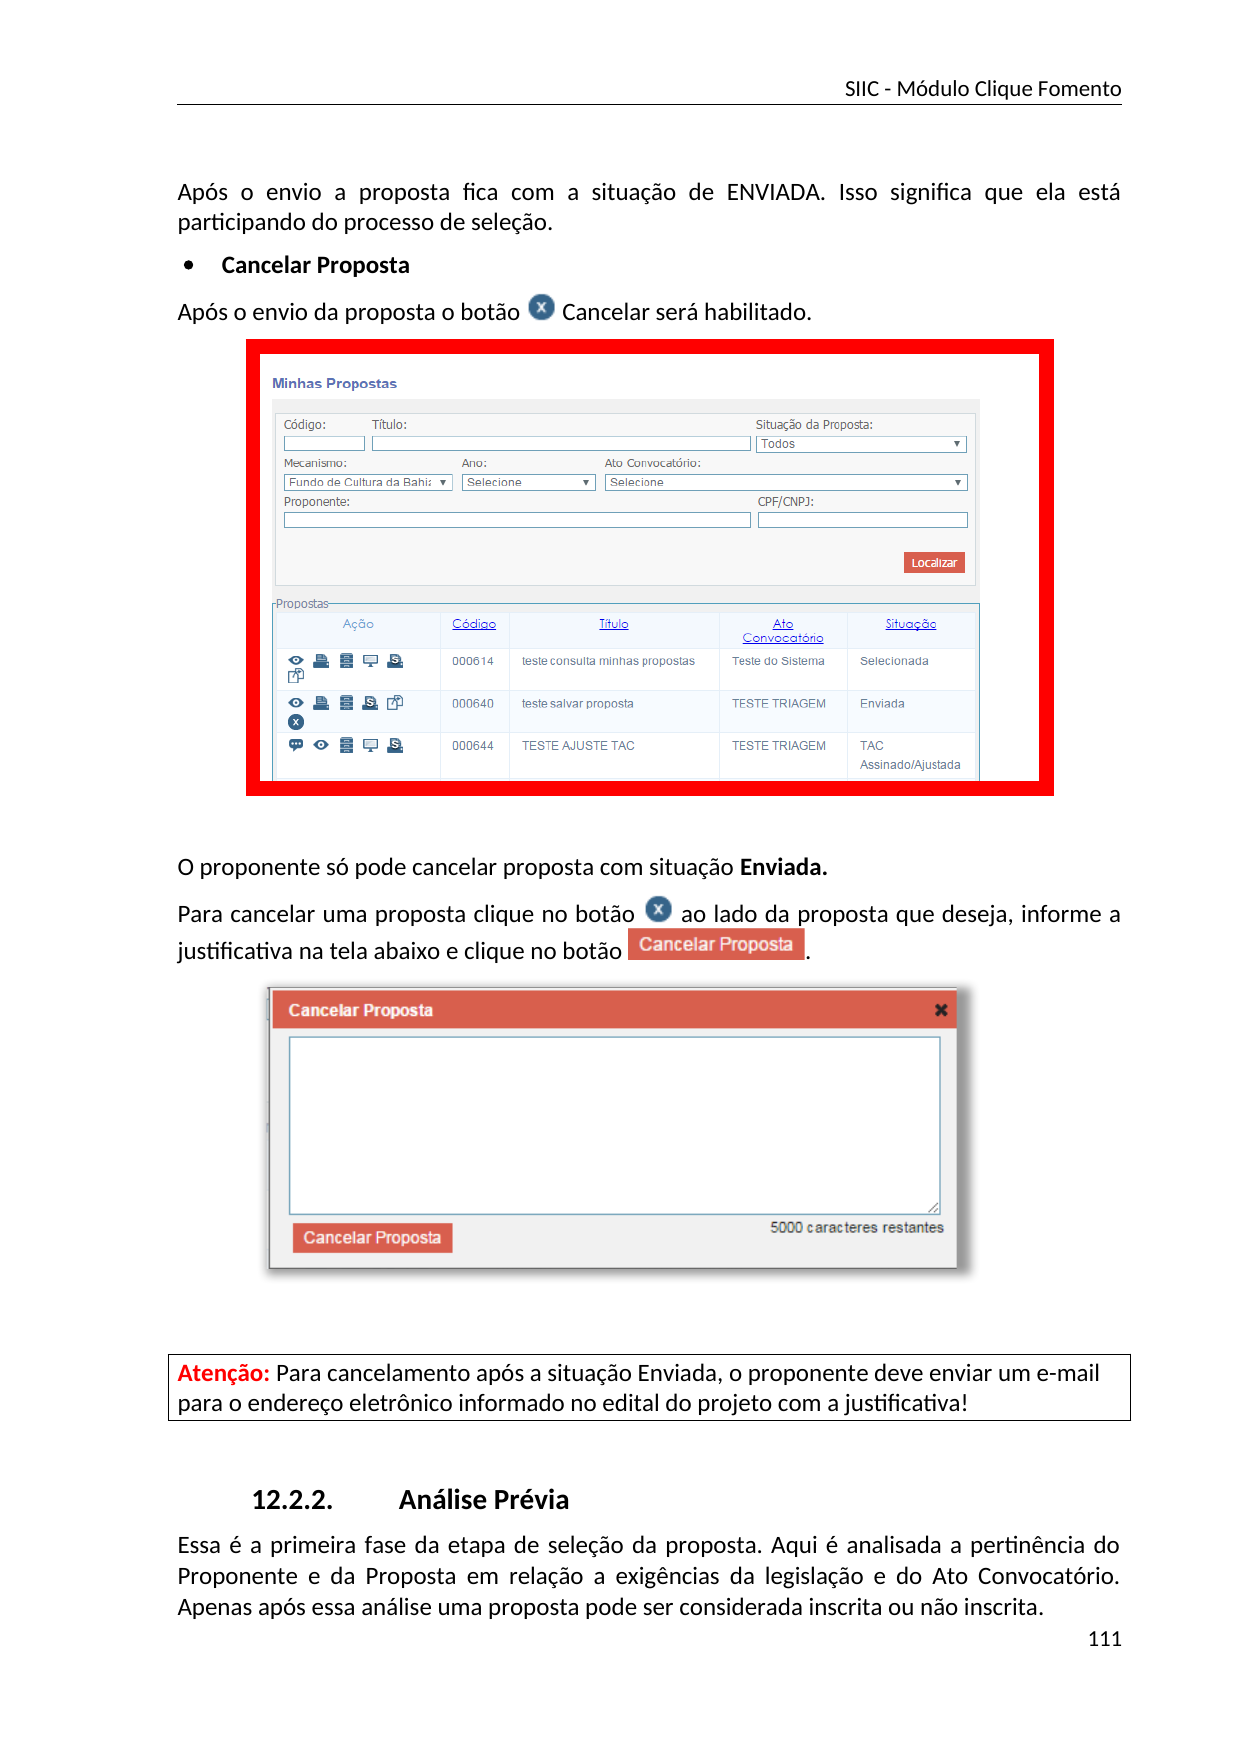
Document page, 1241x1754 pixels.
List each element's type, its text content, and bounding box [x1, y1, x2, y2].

text Atenção: Para cancelamento após a situação Enviada, o proponente deve enviar um e-mail para o endereço eletrônico informado no edital do projeto com a justificativa! [169, 1355, 1130, 1420]
text Após o envio da proposta o botão Cancelar será habilitado. [177, 292, 1122, 327]
text Para cancelar uma proposta clique no botão ao lado da proposta que deseja, informe a justificativa na tela abaixo e clique no botão . [177, 894, 1122, 966]
picture [266, 987, 957, 1269]
picture [526, 292, 557, 321]
text Análise Prévia [251, 1481, 1122, 1517]
picture [628, 928, 805, 960]
text Após o envio a proposta fica com a situação de ENVIADA. Isso significa que ela está participando do processo de seleção. [177, 176, 1122, 237]
text Essa é a primeira fase da etapa de seleção da proposta. Aqui é analisada a pertinência do Proponente e da Proposta em relação a exigências da legislação e do Ato Convocatório. Apenas após essa análise uma proposta pode ser considerada inscrita ou não inscrita. [177, 1529, 1122, 1621]
picture [260, 354, 1039, 781]
text O proponente só pode cancelar proposta com situação Enviada. [177, 851, 1122, 882]
picture [643, 894, 674, 923]
list Cancelar Proposta [184, 249, 1122, 280]
